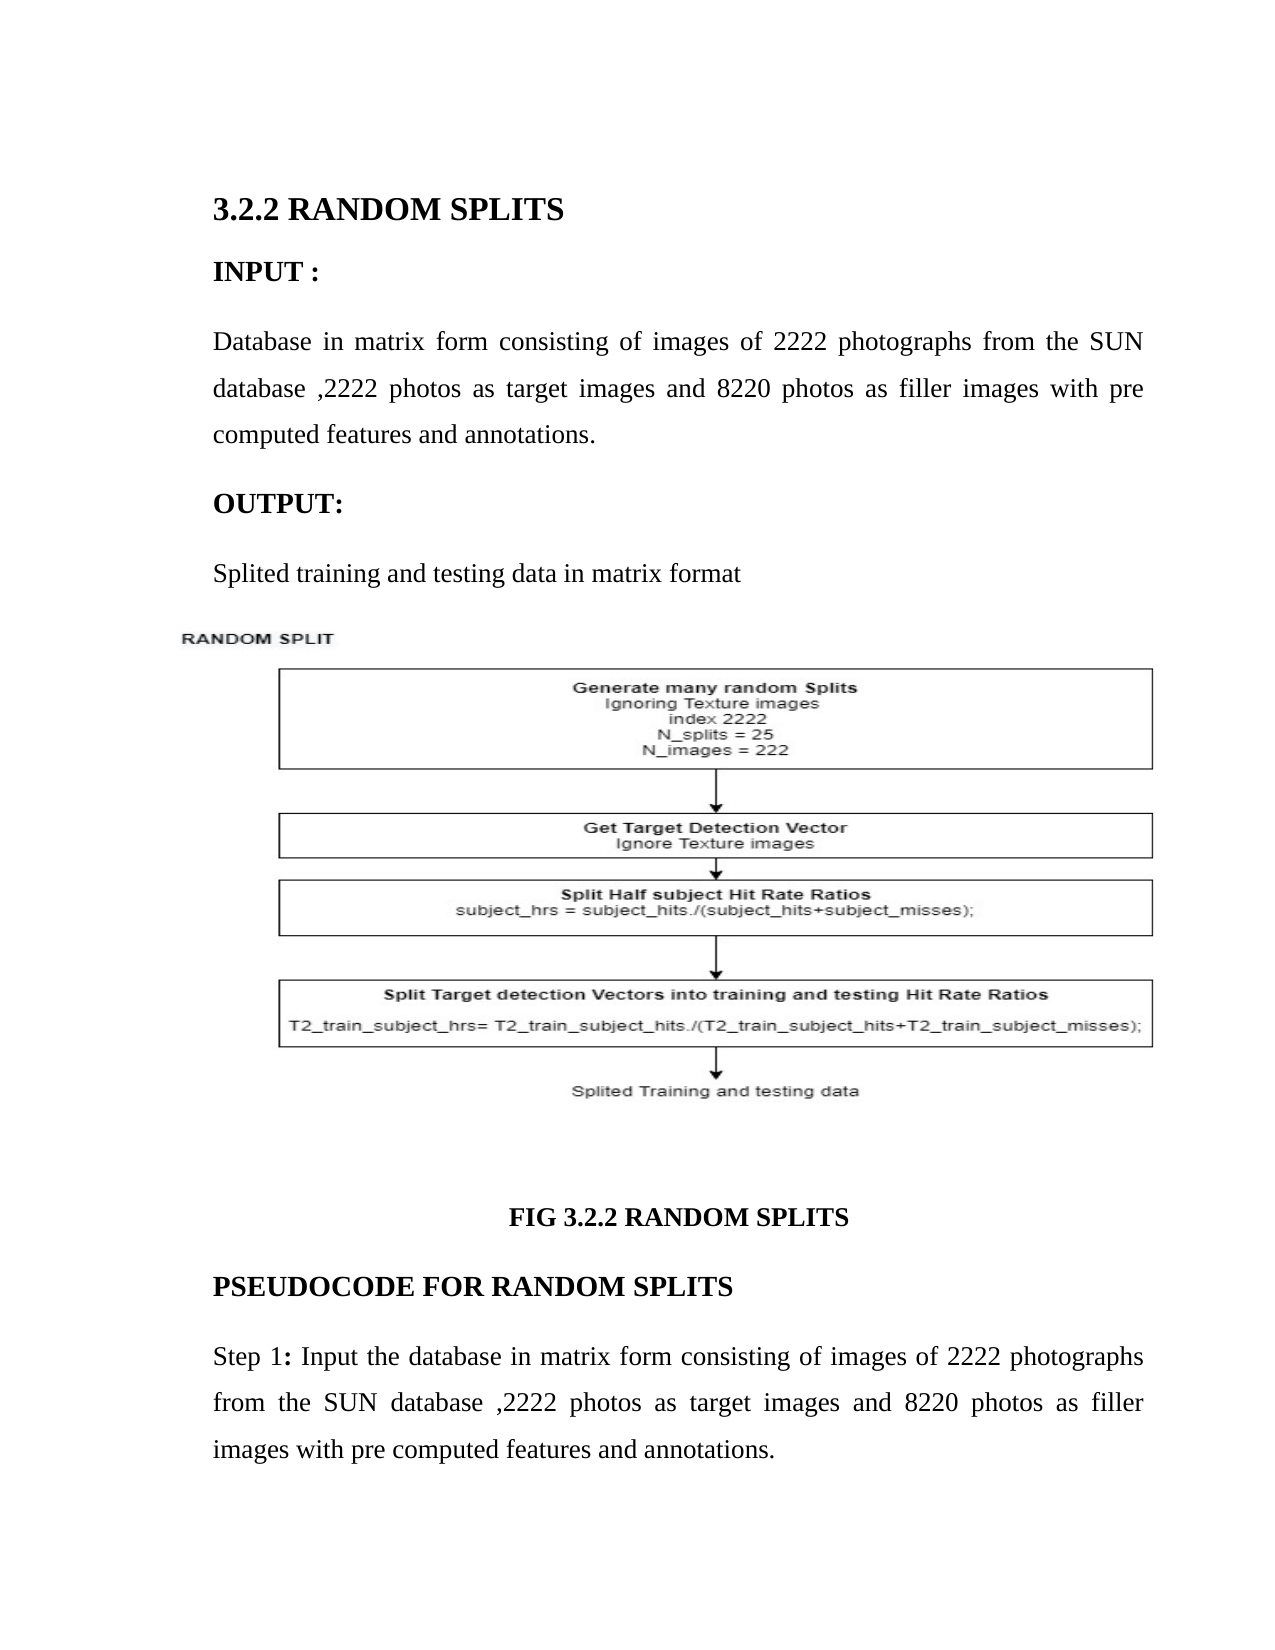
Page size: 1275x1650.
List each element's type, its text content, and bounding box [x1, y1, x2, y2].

text FIG 3.2.2 RANDOM SPLITS [213, 1103, 1145, 1232]
text OUTPUT: [213, 486, 1145, 519]
text Database in matrix form consisting of images of 2222 photographs from the SUN database ,2222 photos as target images and 8220 photos as filler images with pre computed features and annotations. [213, 325, 1145, 449]
text Step 1: Input the database in matrix form consisting of images of 2222 photographs from the SUN database ,2222 photos as target images and 8220 photos as filler images with pre computed features and annotations. [213, 1340, 1145, 1464]
text 3.2.2 RANDOM SPLITS [213, 189, 1145, 227]
text Splited training and testing data in matrix format [213, 557, 1145, 588]
text PSEUDOCODE FOR RANDOM SPLITS [213, 1269, 1145, 1302]
picture [178, 624, 1154, 1103]
text INPUT : [213, 254, 1145, 287]
